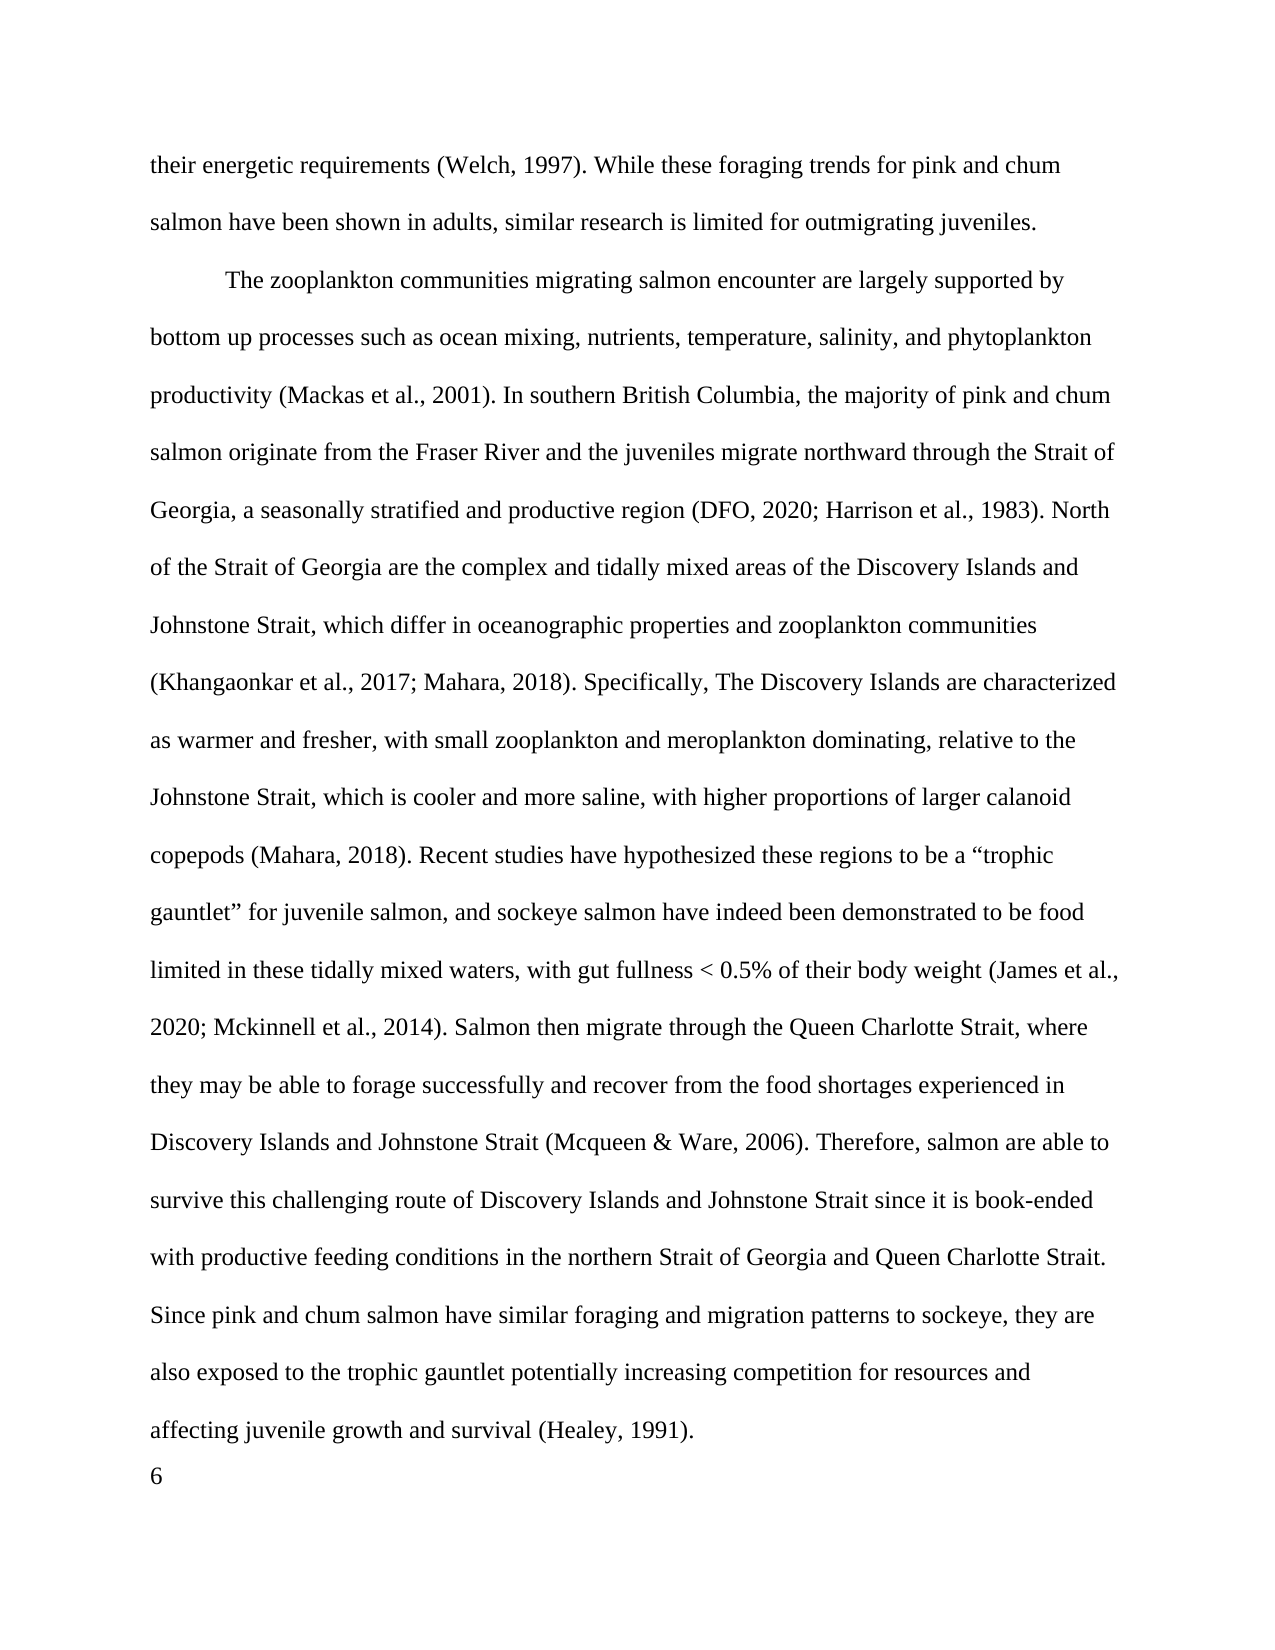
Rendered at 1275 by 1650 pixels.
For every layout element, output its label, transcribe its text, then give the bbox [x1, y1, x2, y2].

text The zooplankton communities migrating salmon encounter are largely supported by bottom up processes such as ocean mixing, nutrients, temperature, salinity, and phytoplankton productivity (Mackas et al., 2001). In southern British Columbia, the majority of pink and chum salmon originate from the Fraser River and the juveniles migrate northward through the Strait of Georgia, a seasonally stratified and productive region (DFO, 2020; Harrison et al., 1983). North of the Strait of Georgia are the complex and tidally mixed areas of the Discovery Islands and Johnstone Strait, which differ in oceanographic properties and zooplankton communities (Khangaonkar et al., 2017; Mahara, 2018). Specifically, The Discovery Islands are characterized as warmer and fresher, with small zooplankton and meroplankton dominating, relative to the Johnstone Strait, which is cooler and more saline, with higher proportions of larger calanoid copepods (Mahara, 2018). Recent studies have hypothesized these regions to be a “trophic gauntlet” for juvenile salmon, and sockeye salmon have indeed been demonstrated to be food limited in these tidally mixed waters, with gut fullness < 0.5% of their body weight (James et al., 2020; Mckinnell et al., 2014). Salmon then migrate through the Queen Charlotte Strait, where they may be able to forage successfully and recover from the food shortages experienced in Discovery Islands and Johnstone Strait (Mcqueen & Ware, 2006). Therefore, salmon are able to survive this challenging route of Discovery Islands and Johnstone Strait since it is book-ended with productive feeding conditions in the northern Strait of Georgia and Queen Charlotte Strait. Since pink and chum salmon have similar foraging and migration patterns to sockeye, they are also exposed to the trophic gauntlet potentially increasing competition for resources and affecting juvenile growth and survival (Healey, 1991). [150, 265, 1125, 1444]
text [150, 150, 1125, 236]
